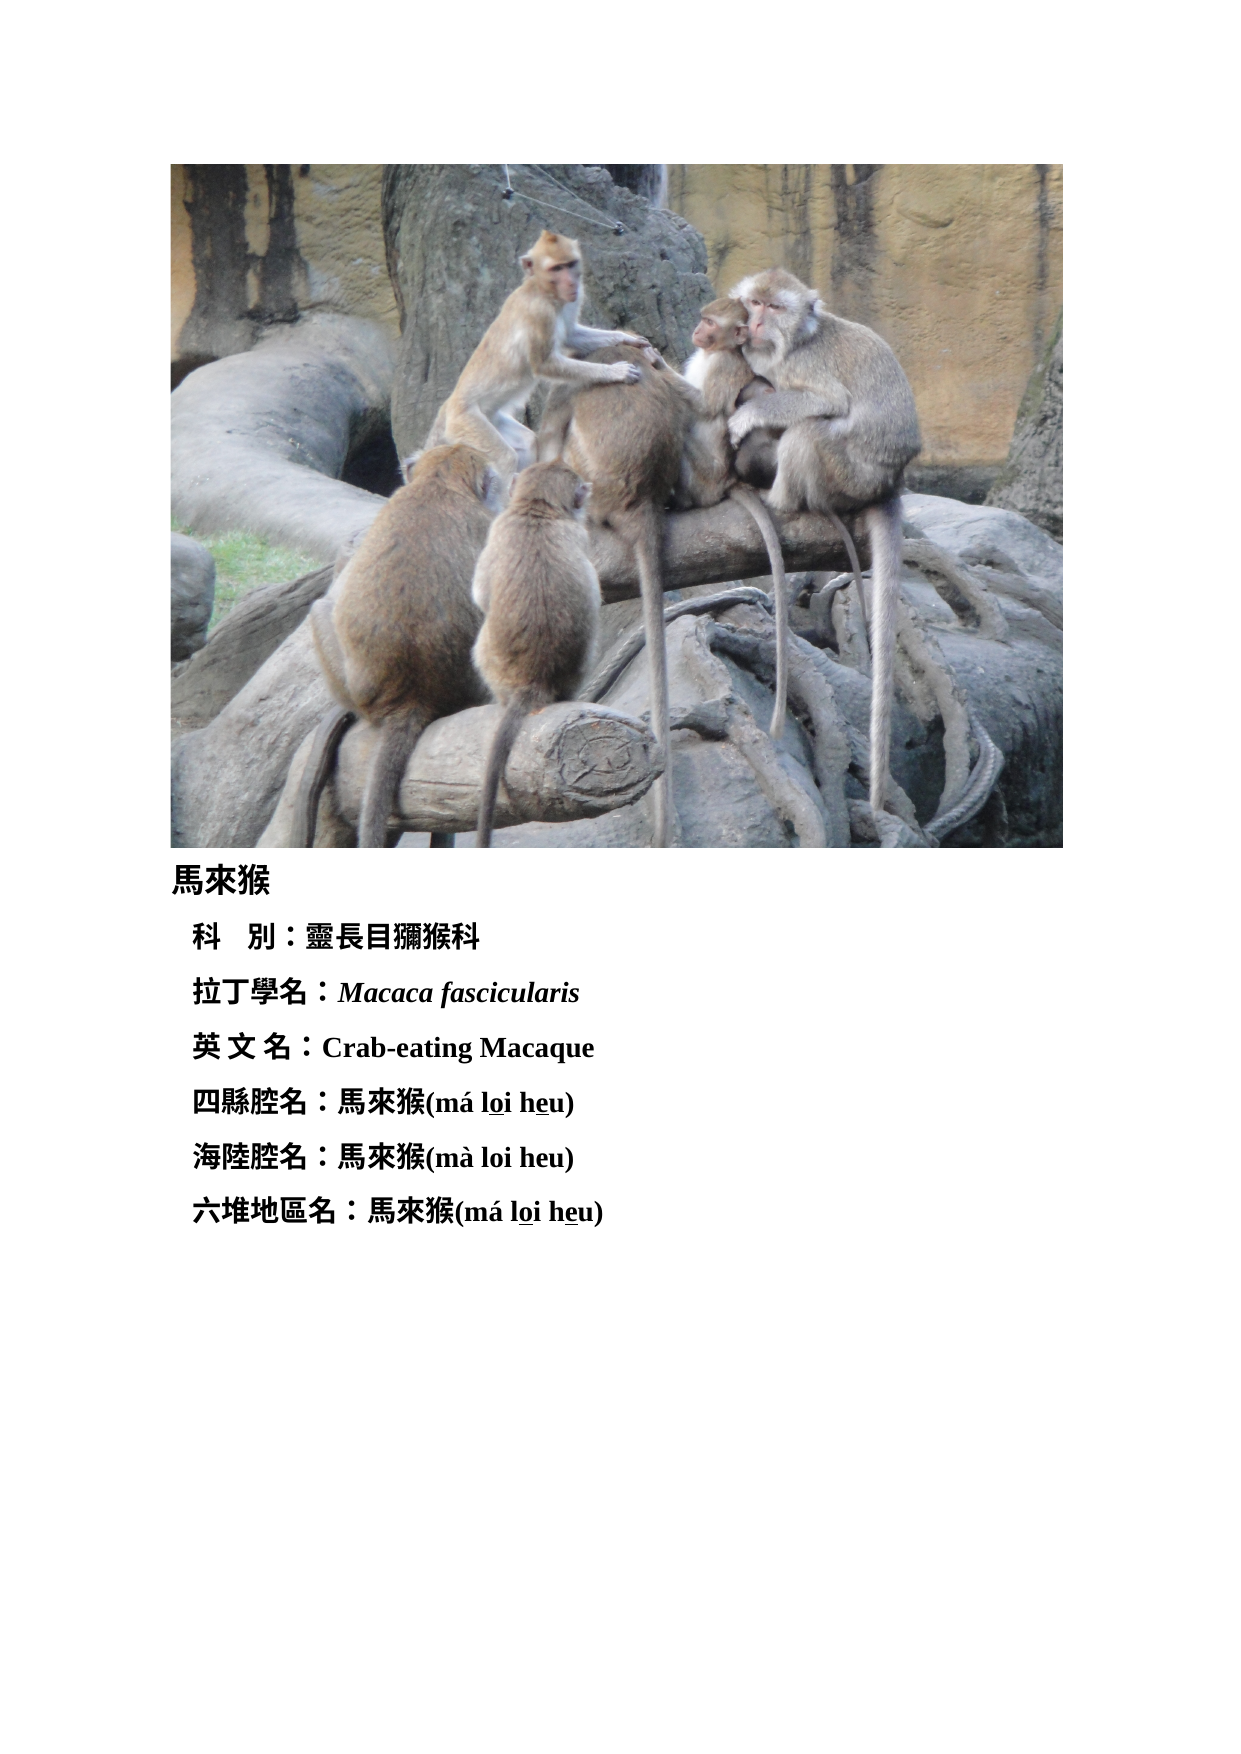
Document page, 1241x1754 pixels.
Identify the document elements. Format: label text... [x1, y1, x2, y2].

table_header [160, 165, 1078, 853]
table_cell 馬來猴 科 別：靈長目獼猴科 拉丁學名：Macaca fascicularis 英 文 名：Crab-eating Macaque 四縣腔名：馬來猴(má loi heu) 海陸腔名：馬來猴(mà loi heu) 六堆地區名：馬來猴(má loi heu) [160, 853, 1078, 1237]
picture [170, 164, 1063, 848]
